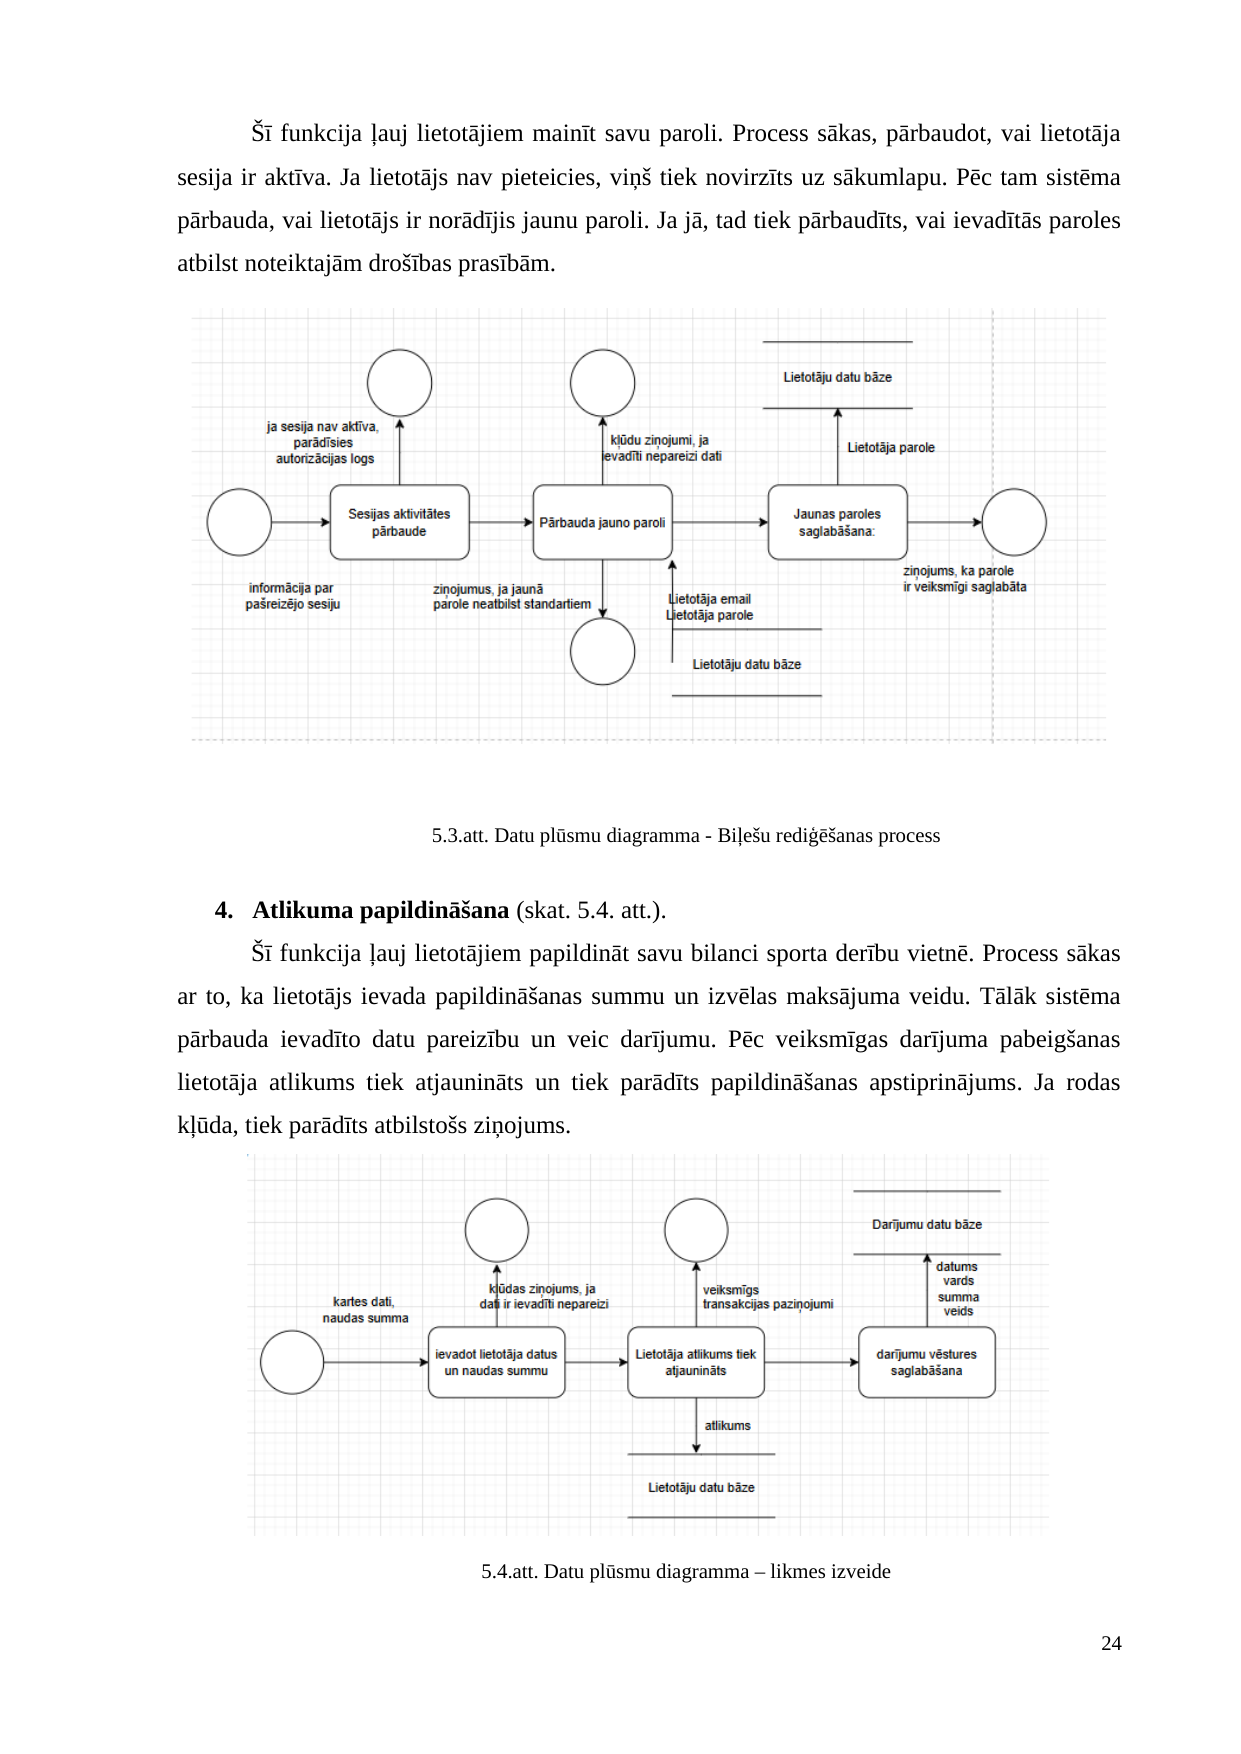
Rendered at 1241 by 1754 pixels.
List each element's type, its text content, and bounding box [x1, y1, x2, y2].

text Šī funkcija ļauj lietotājiem papildināt savu bilanci sporta derību vietnē. Process sākas ar to, ka lietotājs ievada papildināšanas summu un izvēlas maksājuma veidu. Tālāk sistēma pārbauda ievadīto datu pareizību un veic darījumu. Pēc veiksmīgas darījuma pabeigšanas lietotāja atlikums tiek atjaunināts un tiek parādīts papildināšanas apstiprinājums. Ja rodas kļūda, tiek parādīts atbilstošs ziņojums. [177, 938, 1122, 1139]
list Atlikuma papildināšana (skat. 5.4. att.). [214, 895, 1122, 924]
picture [246, 1154, 1050, 1536]
text 5.3.att. Datu plūsmu diagramma - Biļešu rediģēšanas process [177, 823, 1122, 847]
text Šī funkcija ļauj lietotājiem mainīt savu paroli. Process sākas, pārbaudot, vai lietotāja sesija ir aktīva. Ja lietotājs nav pieteicies, viņš tiek novirzīts uz sākumlapu. Pēc tam sistēma pārbauda, ​​vai lietotājs ir norādījis jaunu paroli. Ja jā, tad tiek pārbaudīts, vai ievadītās paroles atbilst noteiktajām drošības prasībām. [177, 118, 1122, 277]
text 5.4.att. Datu plūsmu diagramma – likmes izveide [177, 1240, 1122, 1583]
picture [190, 308, 1105, 743]
